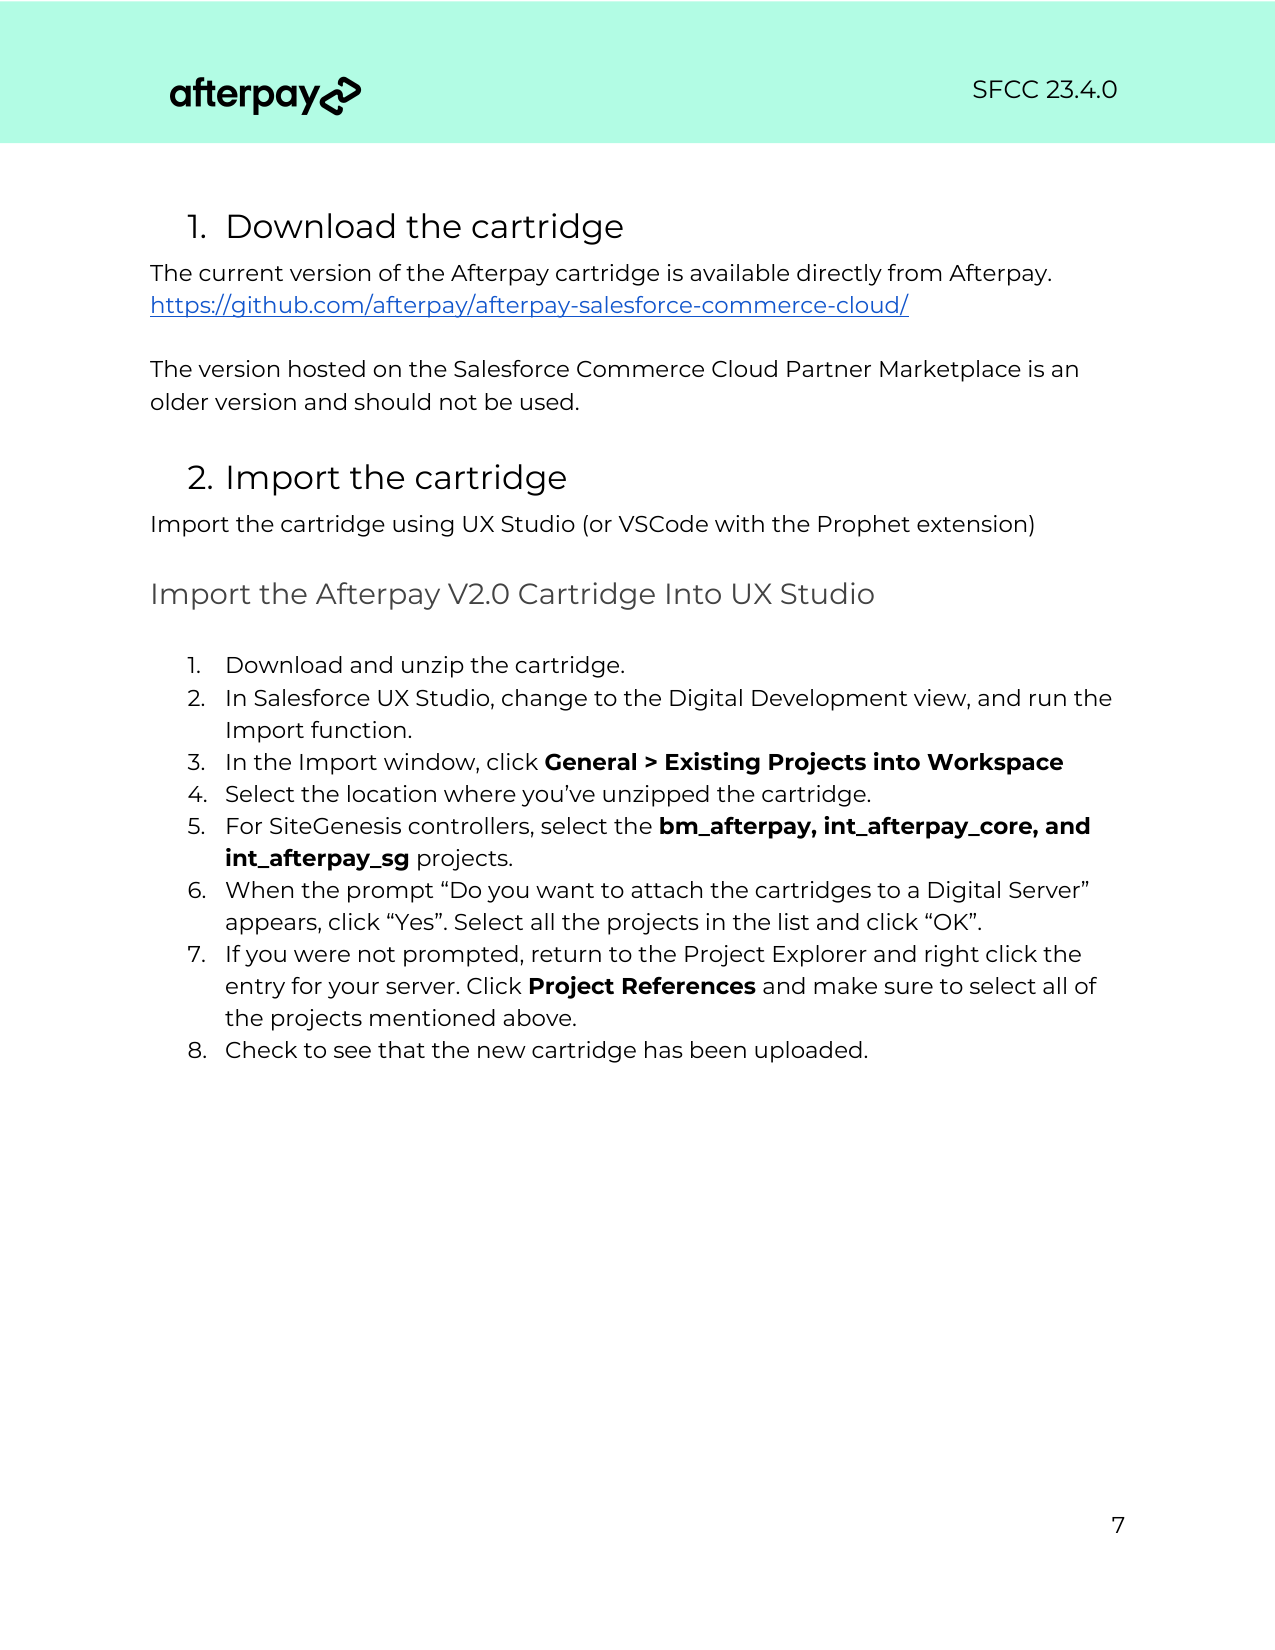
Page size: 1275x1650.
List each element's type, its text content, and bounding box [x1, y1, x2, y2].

picture [134, 48, 397, 144]
subtitle Import the Afterpay V2.0 Cartridge Into UX Studio [150, 576, 1125, 611]
text Import the cartridge using UX Studio (or VSCode with the Prophet extension) [150, 510, 1125, 538]
subtitle Download the cartridge [187, 206, 1125, 247]
list Download and unzip the cartridge. [187, 652, 1125, 680]
list Select the location where you’ve unzipped the cartridge. [187, 780, 1125, 808]
list In the Import window, click General > Existing Projects into Workspace [187, 748, 1125, 776]
list When the prompt “Do you want to attach the cartridges to a Digital Server” appears, click “Yes”. Select all the projects in the list and click “OK”. [187, 876, 1125, 936]
list For SiteGenesis controllers, select the bm_afterpay, int_afterpay_core, and int_afterpay_sg projects. [187, 812, 1125, 872]
list If you were not prompted, return to the Project Explorer and right click the entry for your server. Click Project References and make sure to select all of the projects mentioned above. [187, 941, 1125, 1033]
text The current version of the Afterpay cartridge is available directly from Afterpay. https://github.com/afterpay/afterpay-salesforce-commerce-cloud/ [150, 259, 1125, 319]
text The version hosted on the Salesforce Commerce Cloud Partner Marketplace is an older version and should not be used. [150, 356, 1125, 416]
list In Salesforce UX Studio, change to the Digital Development view, and run the Import function. [187, 684, 1125, 744]
subtitle Import the cartridge [187, 457, 1125, 498]
list Check to see that the new cartridge has been uploaded. [187, 1037, 1125, 1065]
